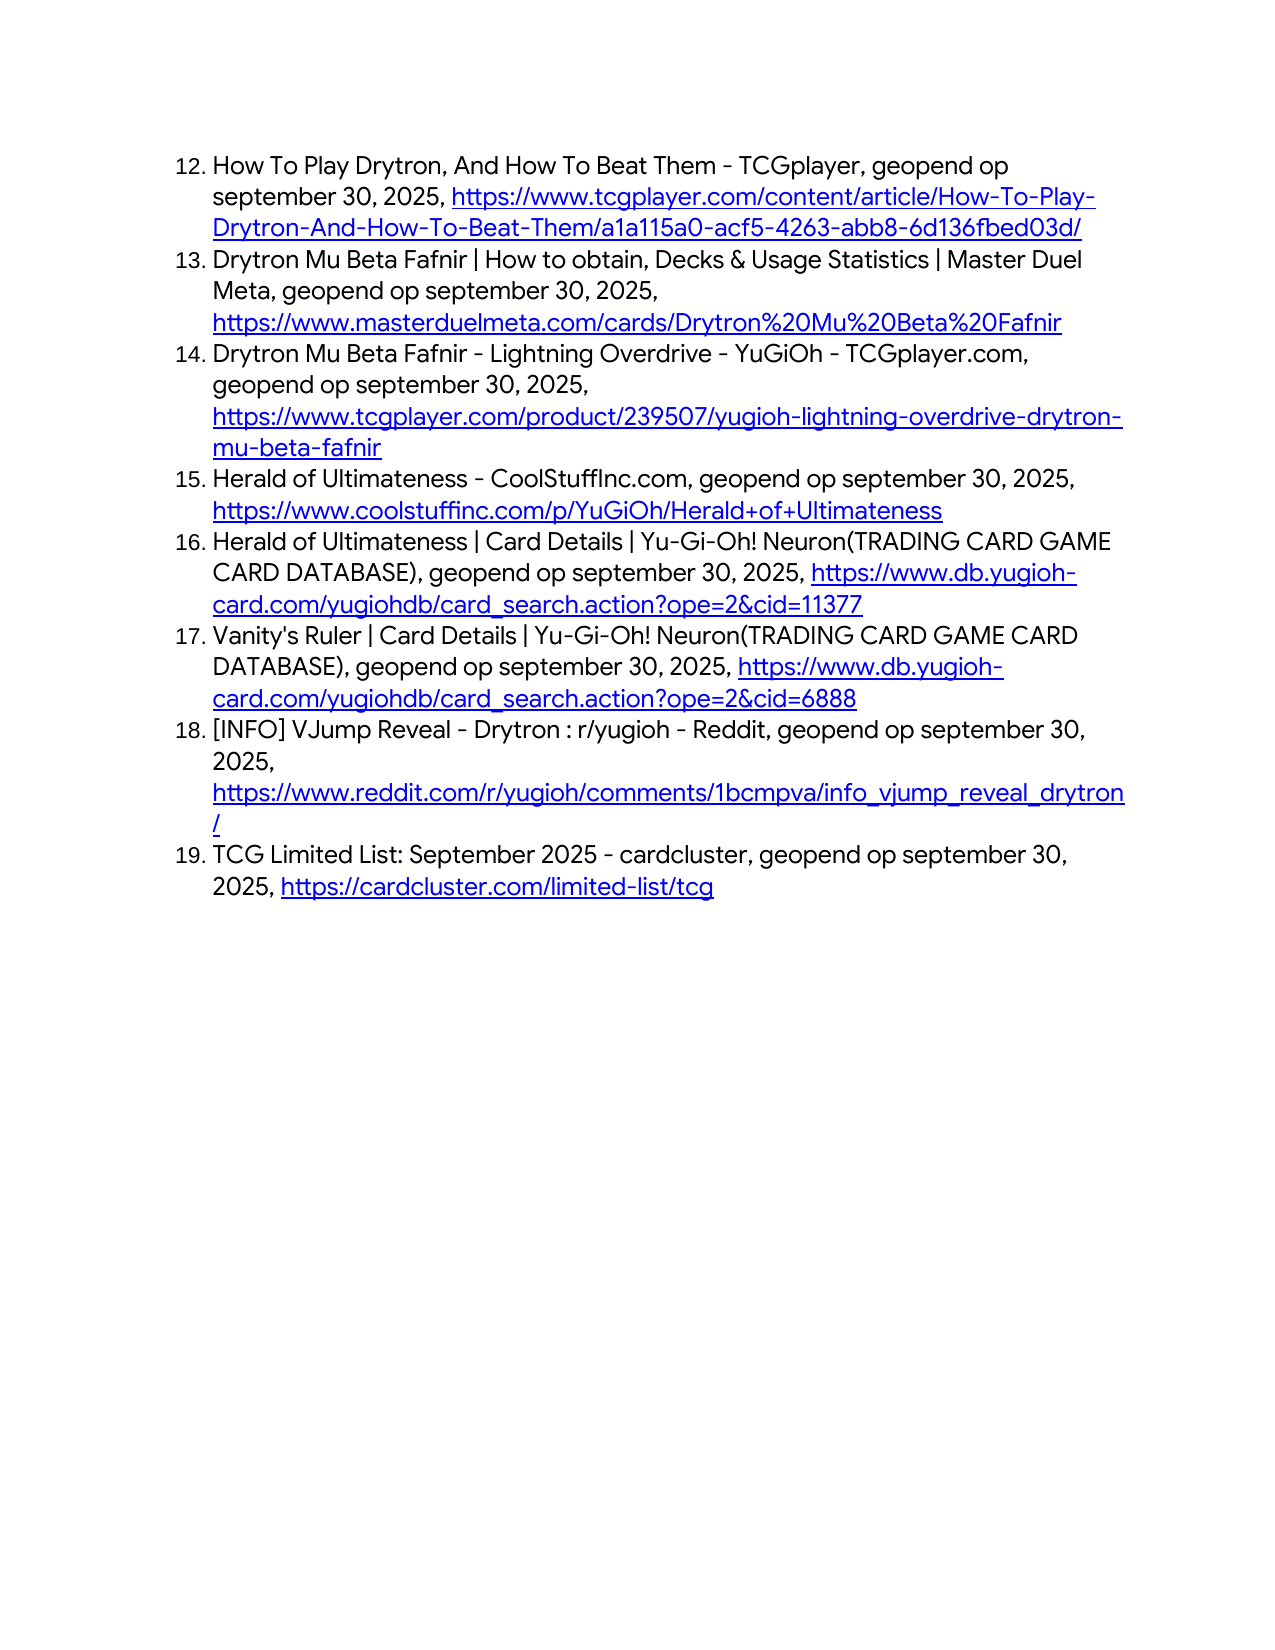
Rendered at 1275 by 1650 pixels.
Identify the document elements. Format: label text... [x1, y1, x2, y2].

list Herald of Ultimateness - CoolStuffInc.com, geopend op september 30, 2025, https://www.coolstuffinc.com/p/YuGiOh/Herald+of+Ultimateness [175, 463, 1125, 526]
list How To Play Drytron, And How To Beat Them - TCGplayer, geopend op september 30, 2025, https://www.tcgplayer.com/content/article/How-To-Play-Drytron-And-How-To-Beat-Them/a1a115a0-acf5-4263-abb8-6d136fbed03d/ [175, 150, 1125, 244]
list Drytron Mu Beta Fafnir | How to obtain, Decks & Usage Statistics | Master Duel Meta, geopend op september 30, 2025, https://www.masterduelmeta.com/cards/Drytron%20Mu%20Beta%20Fafnir [175, 244, 1125, 338]
list TCG Limited List: September 2025 - cardcluster, geopend op september 30, 2025, https://cardcluster.com/limited-list/tcg [175, 840, 1125, 902]
list Herald of Ultimateness | Card Details | Yu-Gi-Oh! Neuron(TRADING CARD GAME CARD DATABASE), geopend op september 30, 2025, https://www.db.yugioh-card.com/yugiohdb/card_search.action?ope=2&cid=11377 [175, 526, 1125, 620]
list Drytron Mu Beta Fafnir - Lightning Overdrive - YuGiOh - TCGplayer.com, geopend op september 30, 2025, https://www.tcgplayer.com/product/239507/yugioh-lightning-overdrive-drytron-mu-beta-fafnir [175, 338, 1125, 463]
list Vanity's Ruler | Card Details | Yu-Gi-Oh! Neuron(TRADING CARD GAME CARD DATABASE), geopend op september 30, 2025, https://www.db.yugioh-card.com/yugiohdb/card_search.action?ope=2&cid=6888 [175, 620, 1125, 714]
list [INFO] VJump Reveal - Drytron : r/yugioh - Reddit, geopend op september 30, 2025, https://www.reddit.com/r/yugioh/comments/1bcmpva/info_vjump_reveal_drytron/ [175, 714, 1125, 840]
